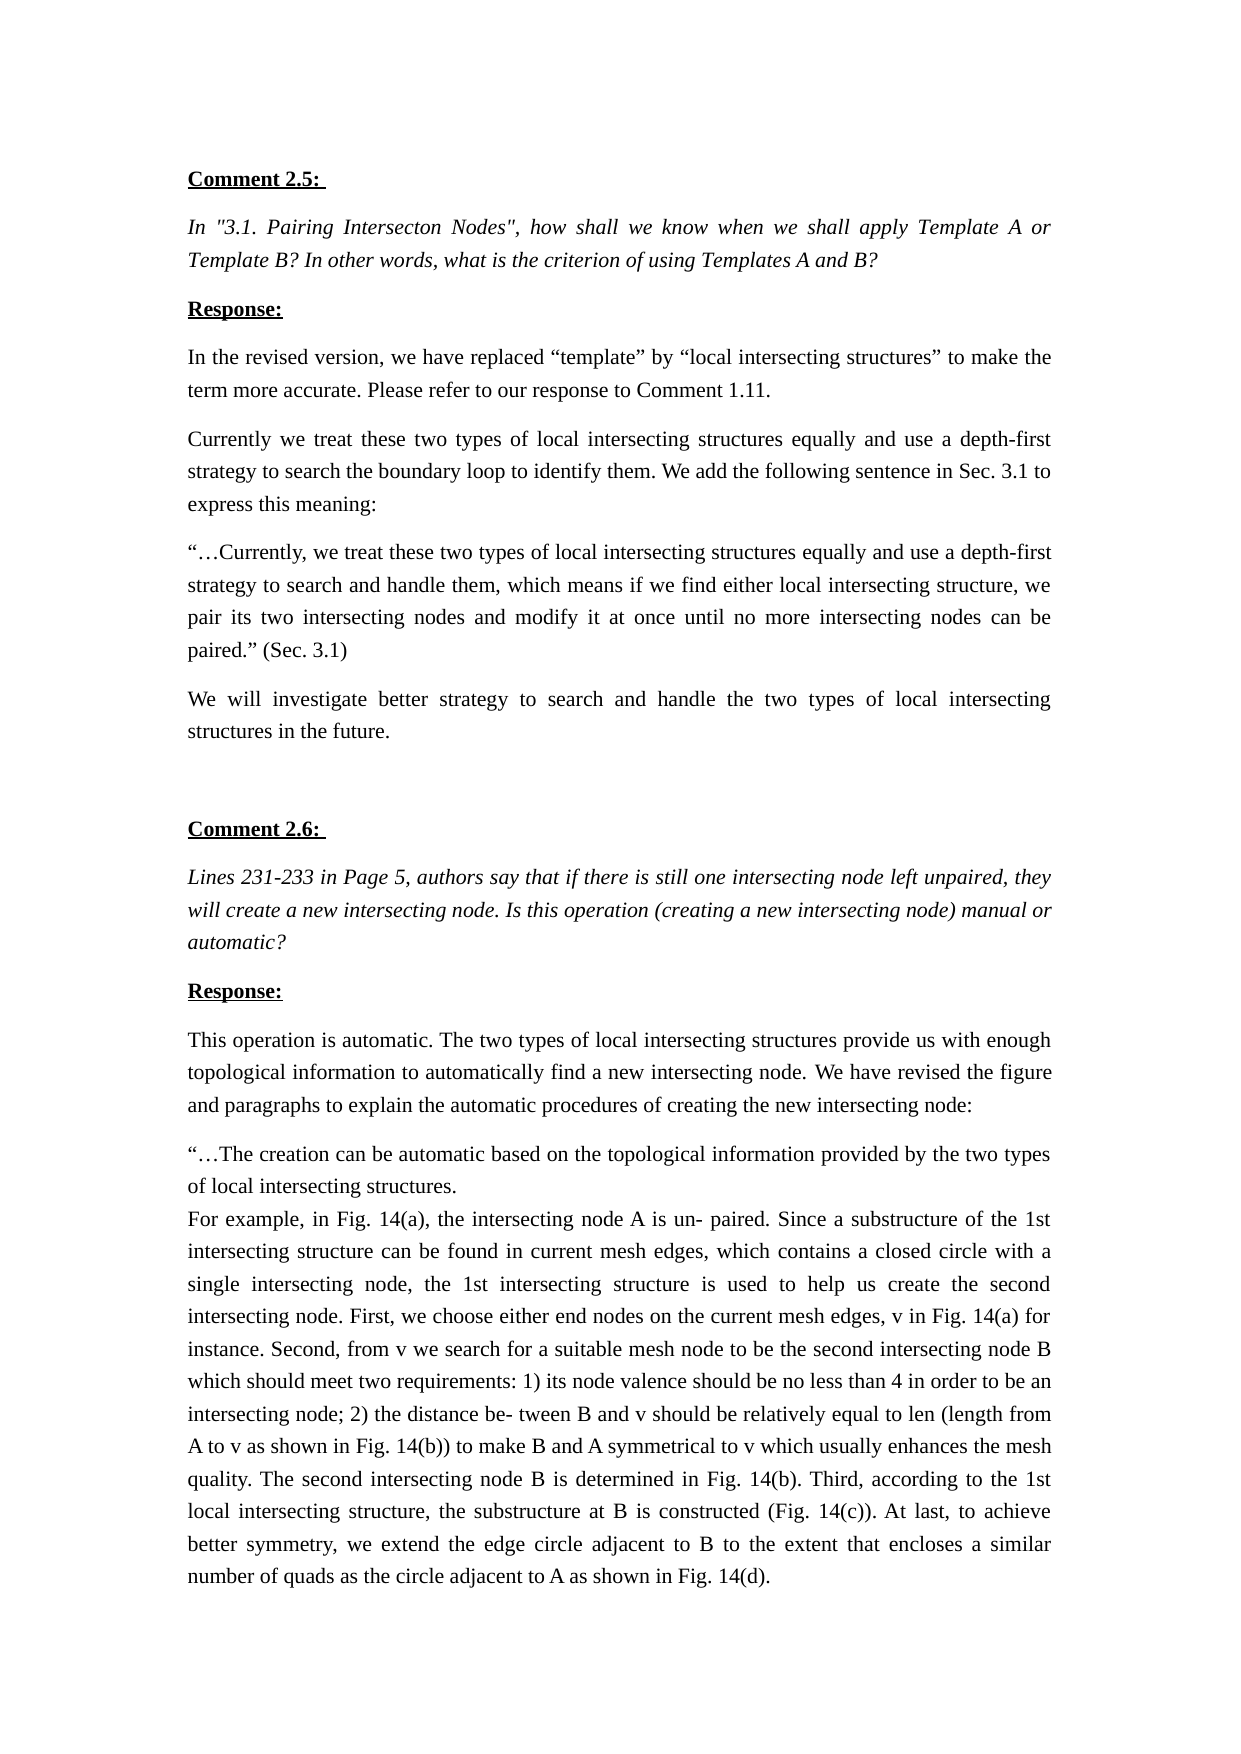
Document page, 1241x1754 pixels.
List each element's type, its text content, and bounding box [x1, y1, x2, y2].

text We will investigate better strategy to search and handle the two types of local intersecting structures in the future. [187, 682, 1053, 747]
text Comment 2.5: [187, 162, 1053, 194]
text In the revised version, we have replaced “template” by “local intersecting structures” to make the term more accurate. Please refer to our response to Comment 1.11. [187, 341, 1053, 406]
text Currently we treat these two types of local intersecting structures equally and use a depth-first strategy to search the boundary loop to identify them. We add the following sentence in Sec. 3.1 to express this meaning: [187, 422, 1053, 519]
text Lines 231-233 in Page 5, authors say that if there is still one intersecting node left unpaired, they will create a new intersecting node. Is this operation (creating a new intersecting node) manual or automatic? [187, 861, 1053, 958]
text “…Currently, we treat these two types of local intersecting structures equally and use a depth-first strategy to search and handle them, which means if we find either local intersecting structure, we pair its two intersecting nodes and modify it at once until no more intersecting nodes can be paired.” (Sec. 3.1) [187, 536, 1053, 666]
text For example, in Fig. 14(a), the intersecting node A is un- paired. Since a substructure of the 1st intersecting structure can be found in current mesh edges, which contains a closed circle with a single intersecting node, the 1st intersecting structure is used to help us create the second intersecting node. First, we choose either end nodes on the current mesh edges, v in Fig. 14(a) for instance. Second, from v we search for a suitable mesh node to be the second intersecting node B which should meet two requirements: 1) its node valence should be no less than 4 in order to be an intersecting node; 2) the distance be- tween B and v should be relatively equal to len (length from A to v as shown in Fig. 14(b)) to make B and A symmetrical to v which usually enhances the mesh quality. The second intersecting node B is determined in Fig. 14(b). Third, according to the 1st local intersecting structure, the substructure at B is constructed (Fig. 14(c)). At last, to achieve better symmetry, we extend the edge circle adjacent to B to the extent that encloses a similar number of quads as the circle adjacent to A as shown in Fig. 14(d). [187, 1202, 1053, 1592]
text This operation is automatic. The two types of local intersecting structures provide us with enough topological information to automatically find a new intersecting node. We have revised the figure and paragraphs to explain the automatic procedures of creating the new intersecting node: [187, 1023, 1053, 1121]
text Comment 2.6: [187, 812, 1053, 844]
text “…The creation can be automatic based on the topological information provided by the two types of local intersecting structures. [187, 1137, 1053, 1202]
text In "3.1. Pairing Intersecton Nodes", how shall we know when we shall apply Template A or Template B? In other words, what is the criterion of using Templates A and B? [187, 211, 1053, 276]
text Response: [187, 974, 1053, 1007]
text Response: [187, 292, 1053, 324]
